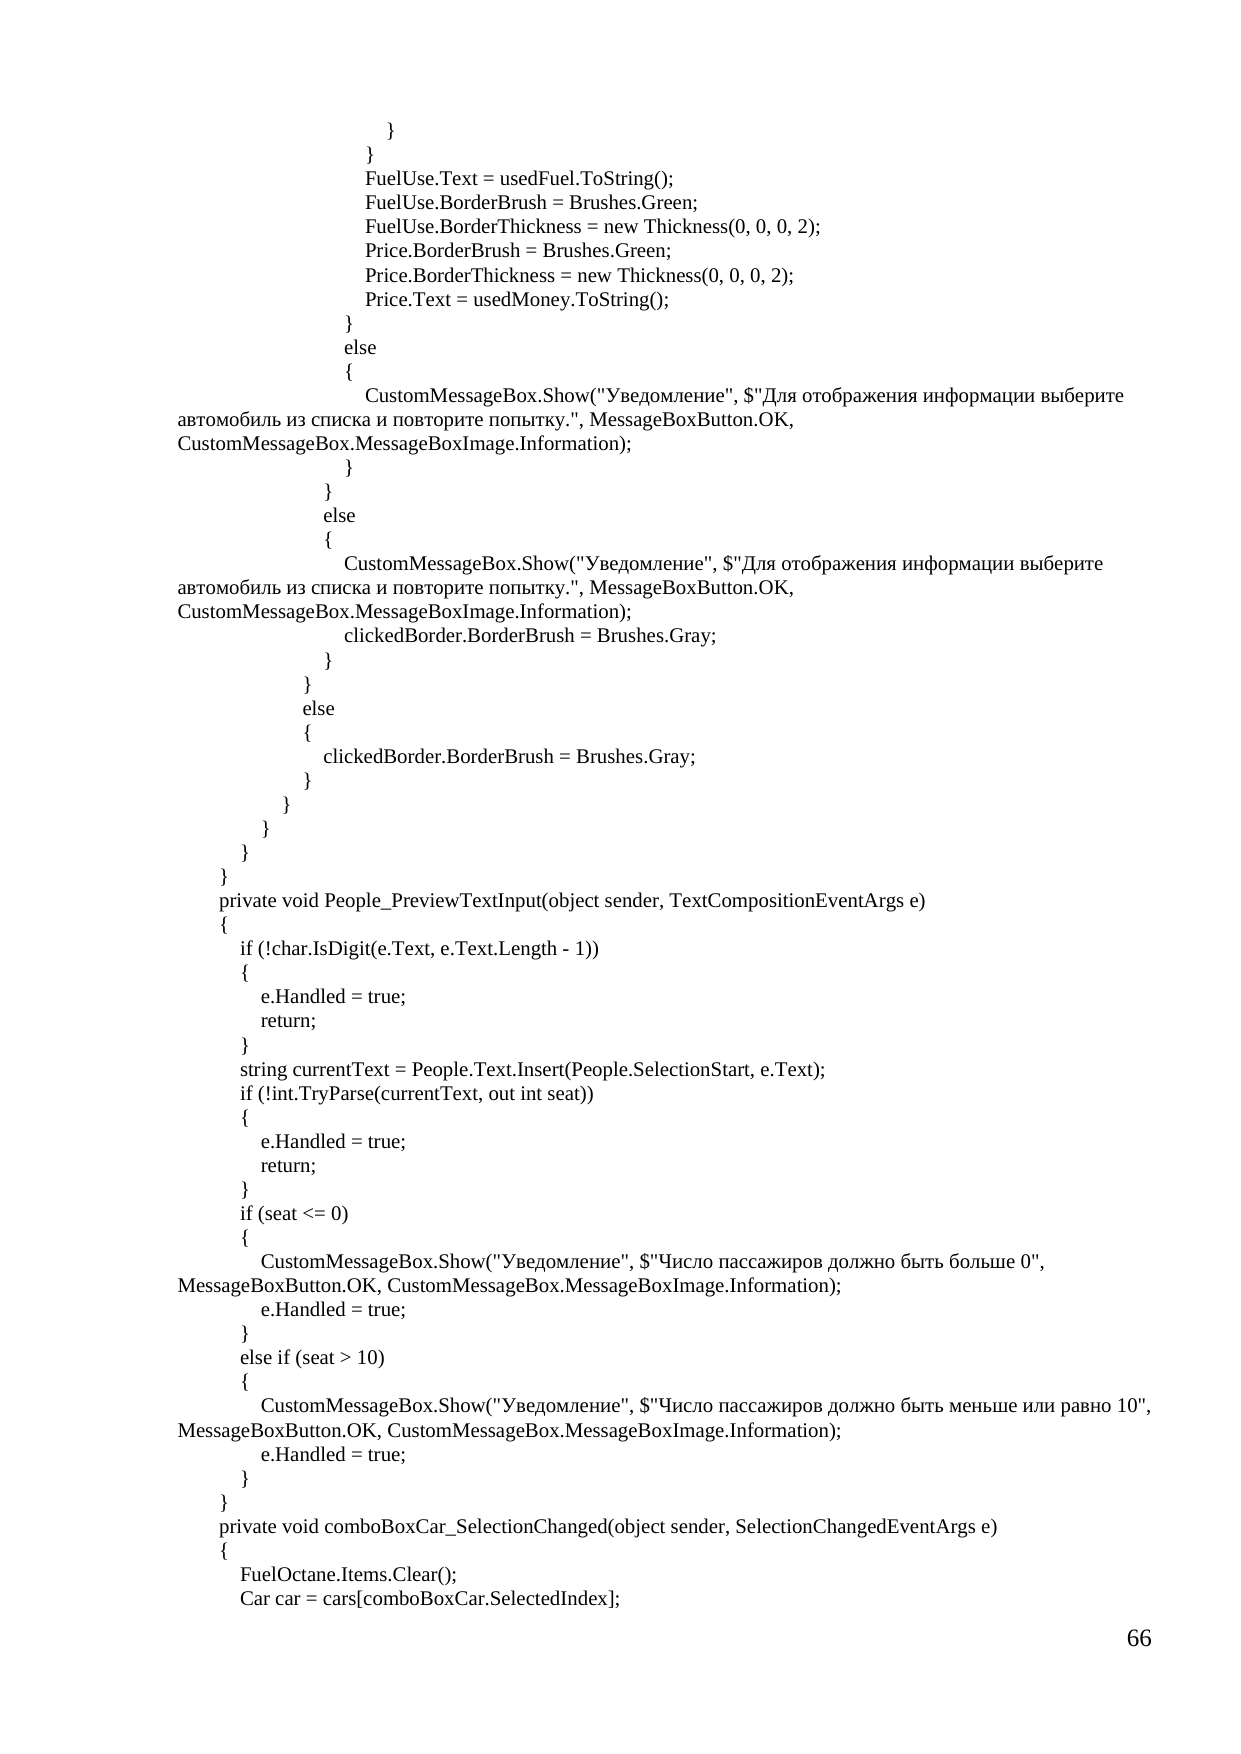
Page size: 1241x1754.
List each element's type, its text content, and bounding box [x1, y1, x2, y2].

text { [177, 527, 1152, 551]
text e.Handled = true; [177, 984, 1152, 1008]
text return; [177, 1153, 1152, 1177]
text CustomMessageBox.Show("Уведомление", $"Для отображения информации выберите автомобиль из списка и повторите попытку.", MessageBoxButton.OK, CustomMessageBox.MessageBoxImage.Information); [177, 551, 1152, 623]
text } [177, 768, 1152, 792]
text } [177, 647, 1152, 672]
text } [177, 1321, 1152, 1345]
text } [177, 816, 1152, 840]
text } [177, 311, 1152, 335]
text private void People_PreviewTextInput(object sender, TextCompositionEventArgs e) [177, 888, 1152, 912]
text } [177, 864, 1152, 888]
text FuelUse.BorderThickness = new Thickness(0, 0, 0, 2); [177, 214, 1152, 238]
text private void comboBoxCar_SelectionChanged(object sender, SelectionChangedEventArgs e) [177, 1514, 1152, 1538]
text e.Handled = true; [177, 1129, 1152, 1153]
text } [177, 1466, 1152, 1490]
text } [177, 118, 1152, 142]
text { [177, 1105, 1152, 1129]
text FuelUse.Text = usedFuel.ToString(); [177, 166, 1152, 190]
text CustomMessageBox.Show("Уведомление", $"Для отображения информации выберите автомобиль из списка и повторите попытку.", MessageBoxButton.OK, CustomMessageBox.MessageBoxImage.Information); [177, 383, 1152, 455]
text } [177, 142, 1152, 166]
text } [177, 1032, 1152, 1057]
text { [177, 912, 1152, 936]
text { [177, 960, 1152, 984]
text } [177, 672, 1152, 696]
text e.Handled = true; [177, 1442, 1152, 1466]
text } [177, 1490, 1152, 1514]
text { [177, 1538, 1152, 1562]
text else if (seat > 10) [177, 1345, 1152, 1369]
text { [177, 359, 1152, 383]
text return; [177, 1008, 1152, 1032]
text FuelUse.BorderBrush = Brushes.Green; [177, 190, 1152, 214]
text Car car = cars[comboBoxCar.SelectedIndex]; [177, 1586, 1152, 1610]
text CustomMessageBox.Show("Уведомление", $"Число пассажиров должно быть больше 0", MessageBoxButton.OK, CustomMessageBox.MessageBoxImage.Information); [177, 1249, 1152, 1297]
text } [177, 840, 1152, 864]
text { [177, 720, 1152, 744]
text } [177, 479, 1152, 503]
text Price.BorderBrush = Brushes.Green; [177, 238, 1152, 262]
text } [177, 1177, 1152, 1201]
text string currentText = People.Text.Insert(People.SelectionStart, e.Text); [177, 1057, 1152, 1081]
text { [177, 1225, 1152, 1249]
text e.Handled = true; [177, 1297, 1152, 1321]
text FuelOctane.Items.Clear(); [177, 1562, 1152, 1586]
text if (!char.IsDigit(e.Text, e.Text.Length - 1)) [177, 936, 1152, 960]
text } [177, 792, 1152, 816]
text else [177, 696, 1152, 720]
text Price.BorderThickness = new Thickness(0, 0, 0, 2); [177, 262, 1152, 287]
text else [177, 335, 1152, 359]
text clickedBorder.BorderBrush = Brushes.Gray; [177, 744, 1152, 768]
text CustomMessageBox.Show("Уведомление", $"Число пассажиров должно быть меньше или равно 10", MessageBoxButton.OK, CustomMessageBox.MessageBoxImage.Information); [177, 1393, 1152, 1442]
text else [177, 503, 1152, 527]
text } [177, 455, 1152, 479]
text if (!int.TryParse(currentText, out int seat)) [177, 1081, 1152, 1105]
text { [177, 1369, 1152, 1393]
text Price.Text = usedMoney.ToString(); [177, 287, 1152, 311]
text clickedBorder.BorderBrush = Brushes.Gray; [177, 623, 1152, 647]
text if (seat <= 0) [177, 1201, 1152, 1225]
